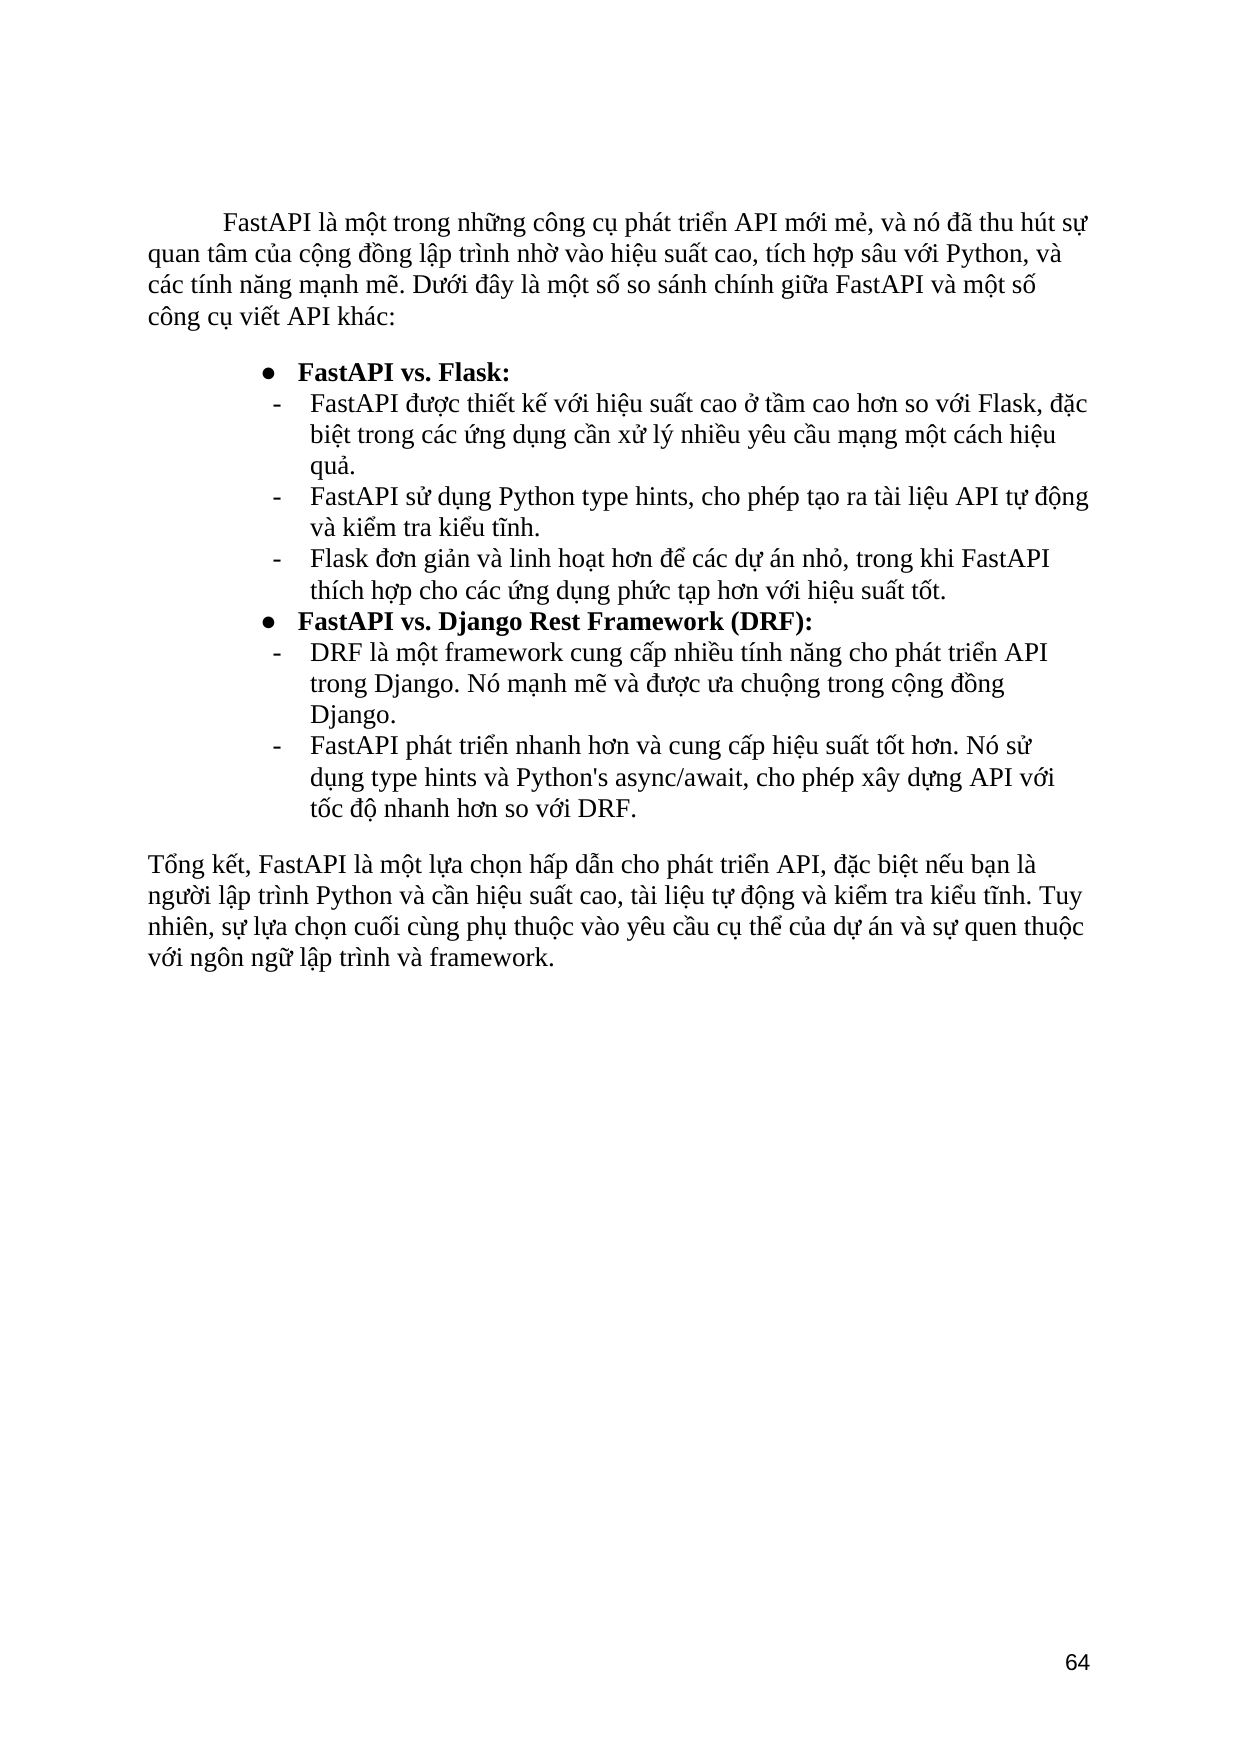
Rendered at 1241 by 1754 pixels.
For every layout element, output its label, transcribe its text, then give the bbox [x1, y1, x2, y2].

list FastAPI sử dụng Python type hints, cho phép tạo ra tài liệu API tự động và kiểm tra kiểu tĩnh. [272, 480, 1090, 543]
list FastAPI phát triển nhanh hơn và cung cấp hiệu suất tốt hơn. Nó sử dụng type hints và Python's async/await, cho phép xây dựng API với tốc độ nhanh hơn so với DRF. [272, 729, 1090, 823]
text Tổng kết, FastAPI là một lựa chọn hấp dẫn cho phát triển API, đặc biệt nếu bạn là người lập trình Python và cần hiệu suất cao, tài liệu tự động và kiểm tra kiểu tĩnh. Tuy nhiên, sự lựa chọn cuối cùng phụ thuộc vào yêu cầu cụ thể của dự án và sự quen thuộc với ngôn ngữ lập trình và framework. [148, 848, 1090, 972]
text FastAPI là một trong những công cụ phát triển API mới mẻ, và nó đã thu hút sự quan tâm của cộng đồng lập trình nhờ vào hiệu suất cao, tích hợp sâu với Python, và các tính năng mạnh mẽ. Dưới đây là một số so sánh chính giữa FastAPI và một số công cụ viết API khác: [148, 206, 1090, 331]
list FastAPI vs. Flask: [260, 356, 1090, 387]
list DRF là một framework cung cấp nhiều tính năng cho phát triển API trong Django. Nó mạnh mẽ và được ưa chuộng trong cộng đồng Django. [272, 636, 1090, 729]
list Flask đơn giản và linh hoạt hơn để các dự án nhỏ, trong khi FastAPI thích hợp cho các ứng dụng phức tạp hơn với hiệu suất tốt. [272, 543, 1090, 605]
list FastAPI vs. Django Rest Framework (DRF): [260, 605, 1090, 636]
list FastAPI được thiết kế với hiệu suất cao ở tầm cao hơn so với Flask, đặc biệt trong các ứng dụng cần xử lý nhiều yêu cầu mạng một cách hiệu quả. [272, 387, 1090, 480]
